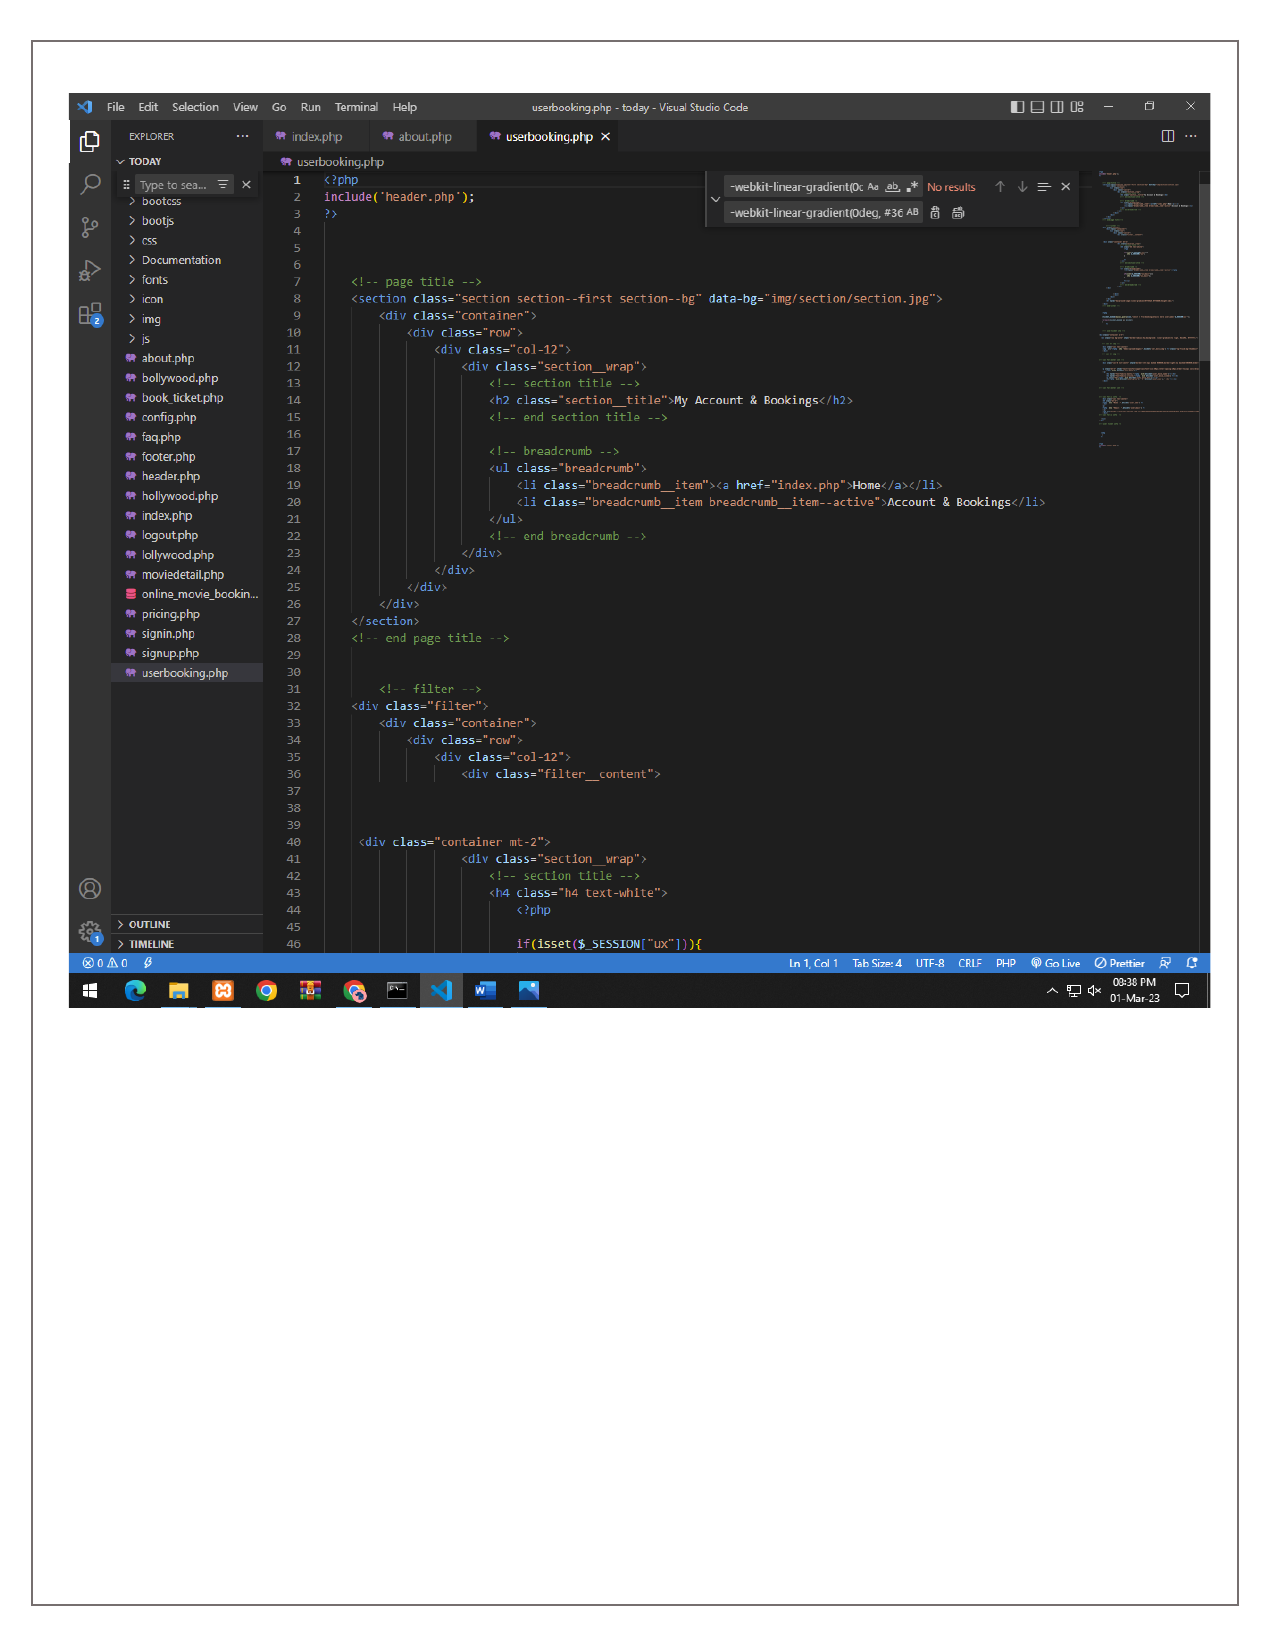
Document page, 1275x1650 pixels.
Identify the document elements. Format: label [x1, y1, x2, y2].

picture [68, 93, 1211, 1008]
